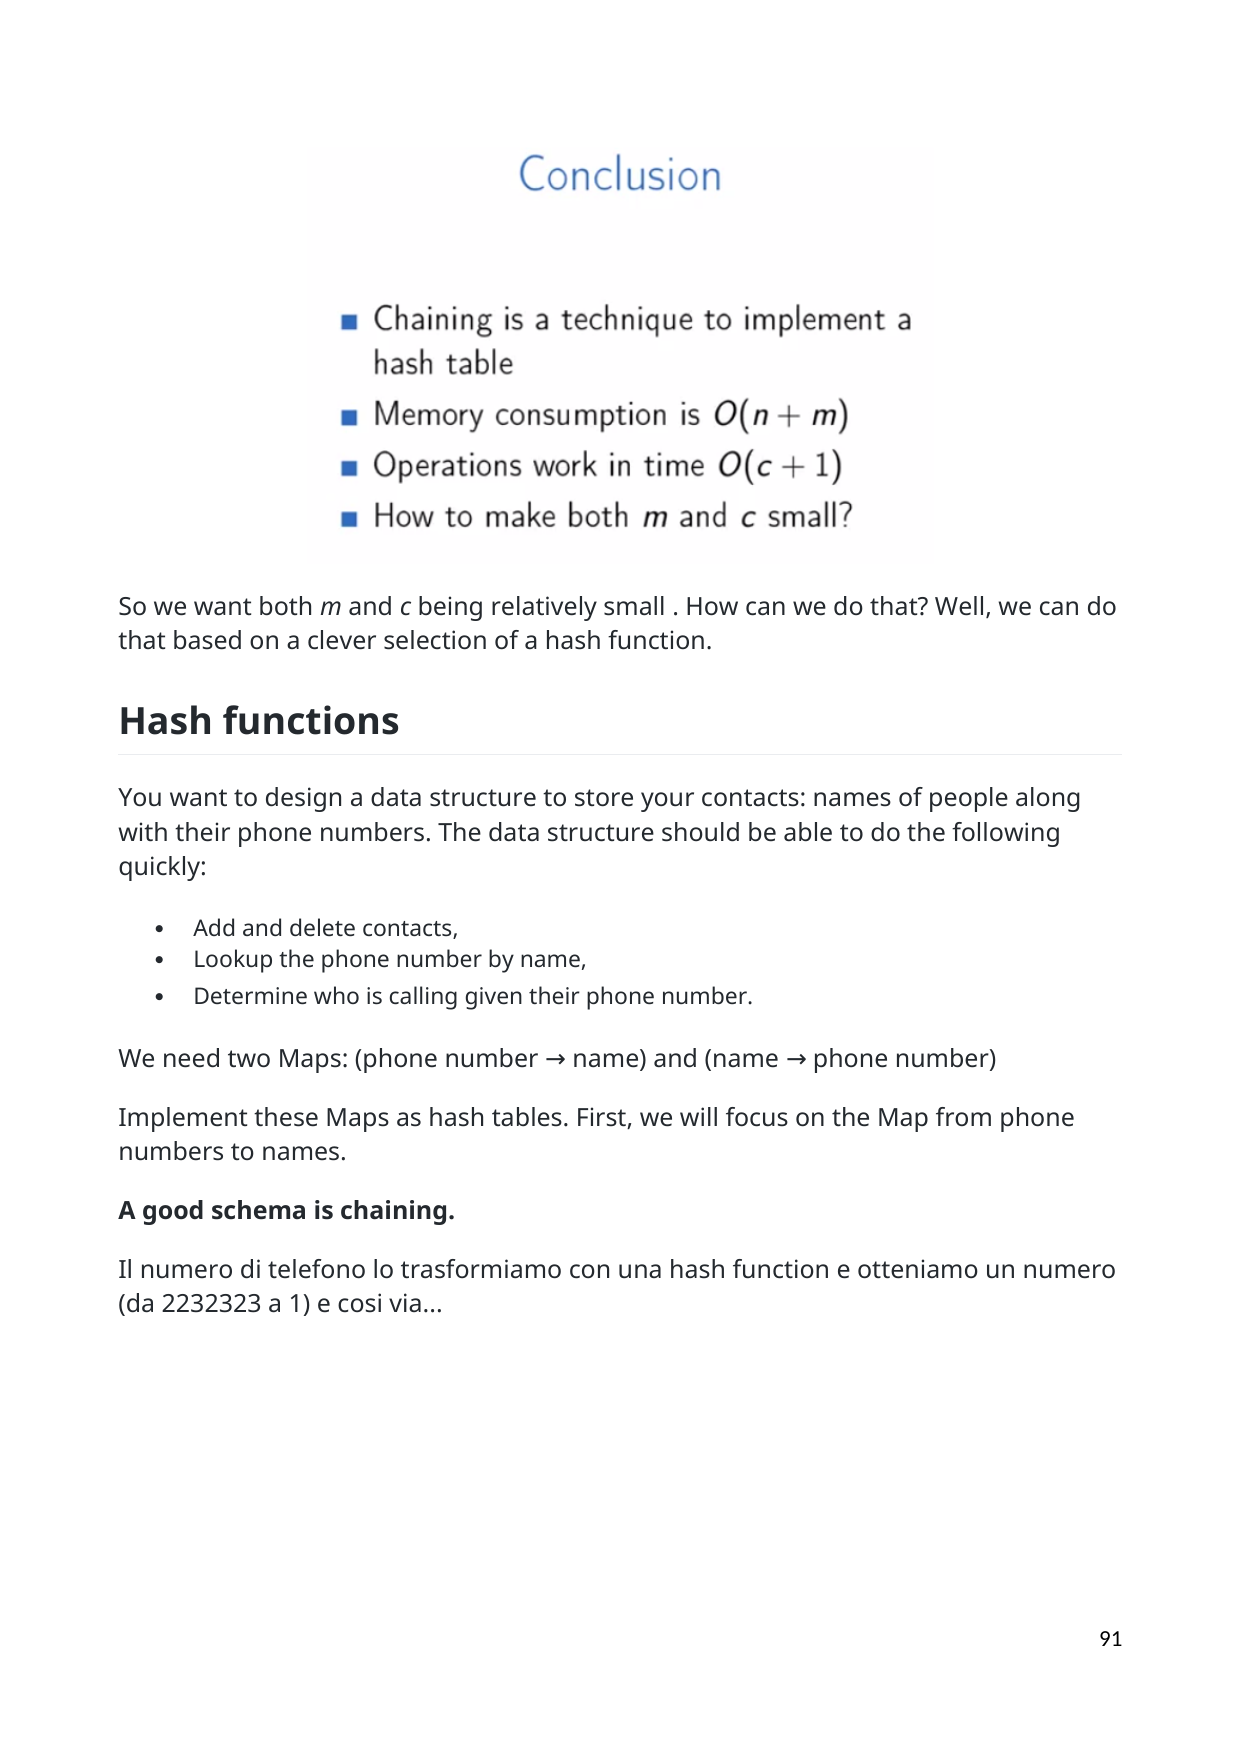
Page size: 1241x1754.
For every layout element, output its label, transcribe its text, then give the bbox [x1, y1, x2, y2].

text So we want both m and c being relatively small . How can we do that? Well, we can do that based on a clever selection of a hash function. [118, 588, 1122, 657]
text Implement these Maps as hash tables. First, we will focus on the Map from phone numbers to names. [118, 1100, 1122, 1168]
list Lookup the phone number by name, [156, 943, 1122, 974]
list Add and delete contacts, [156, 911, 1122, 943]
picture [307, 147, 934, 564]
text A good schema is chaining. [118, 1193, 1122, 1227]
subtitle Hash functions [118, 694, 1122, 754]
list Determine who is calling given their phone number. [156, 980, 1122, 1011]
text We need two Maps: (phone number → name) and (name → phone number) [118, 1041, 1122, 1075]
text Il numero di telefono lo trasformiamo con una hash function e otteniamo un numero (da 2232323 a 1) e cosi via... [118, 1252, 1122, 1320]
text You want to design a data structure to store your contacts: names of people along with their phone numbers. The data structure should be able to do the following quickly: [118, 780, 1122, 882]
